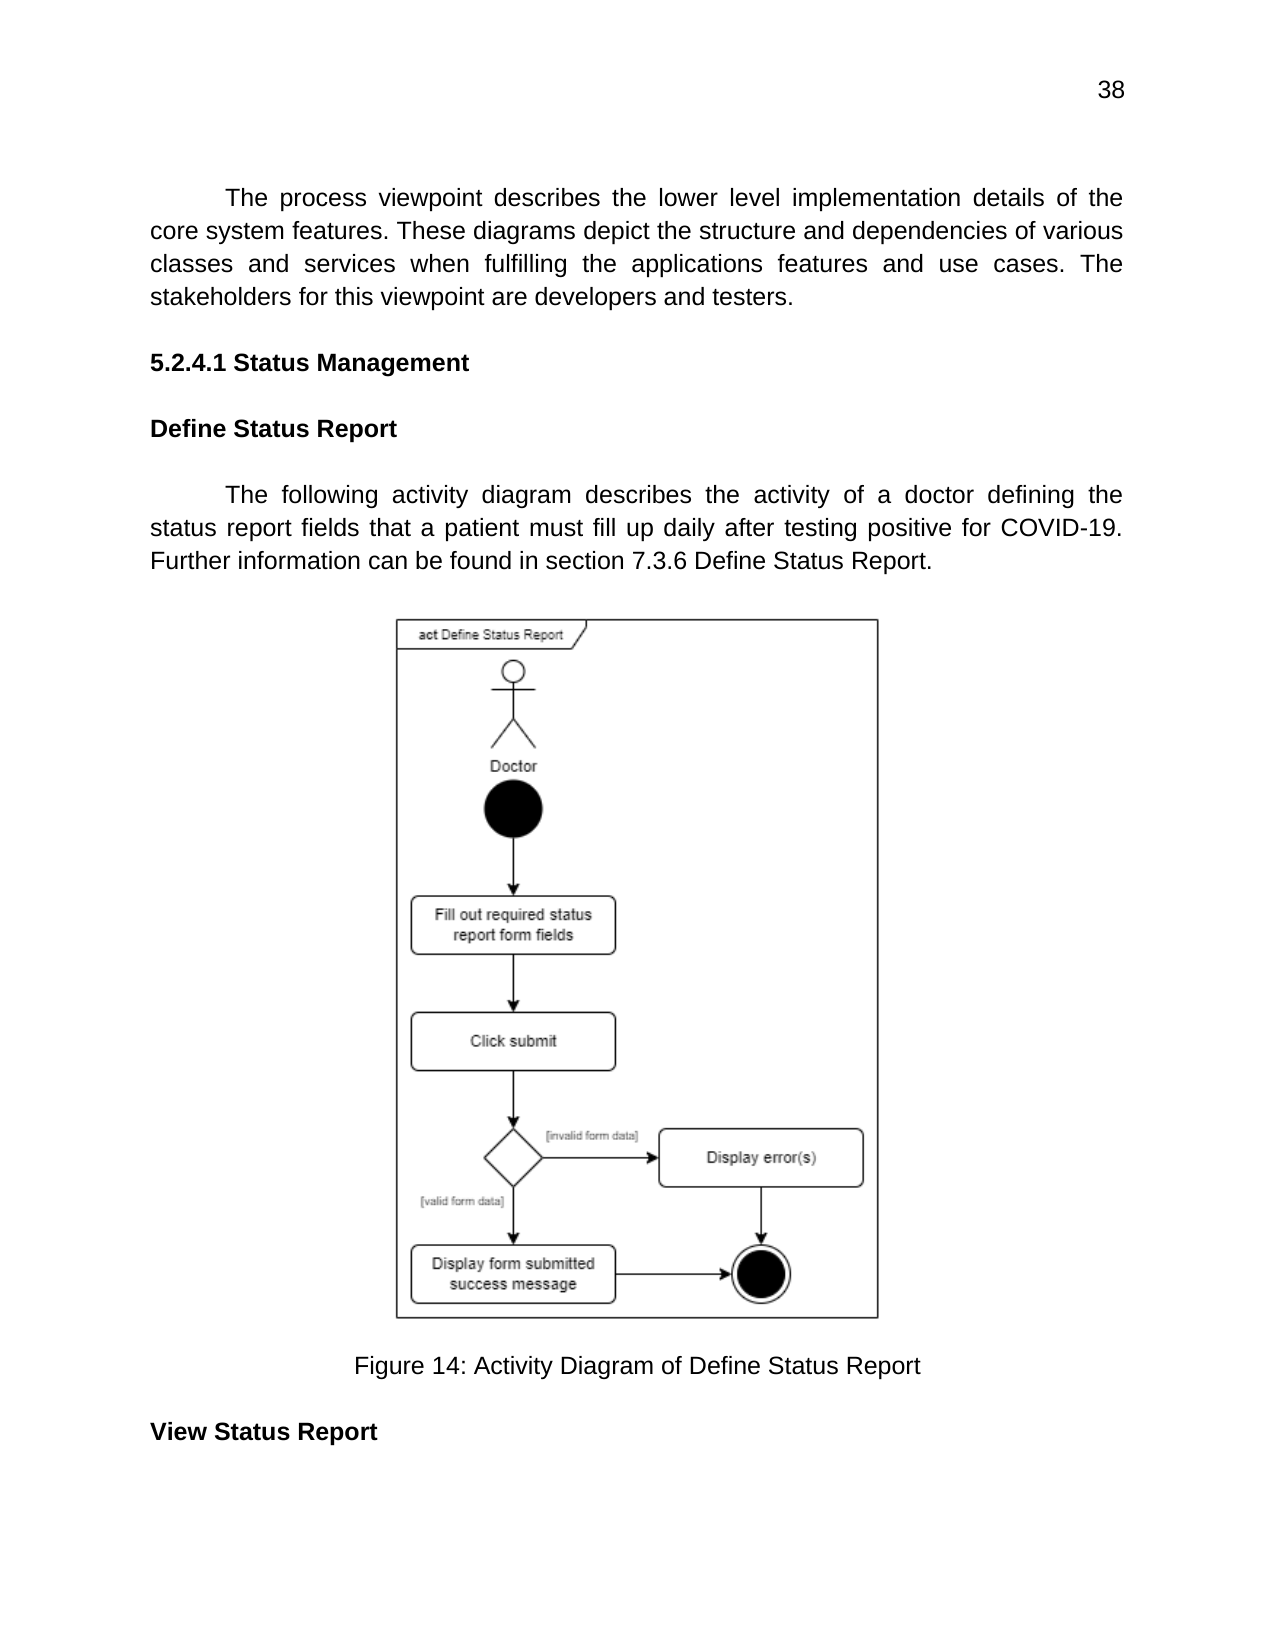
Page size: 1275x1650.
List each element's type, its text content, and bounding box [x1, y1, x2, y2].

text View Status Report [150, 1417, 1125, 1445]
picture [389, 612, 886, 1326]
text The following activity diagram describes the activity of a doctor defining the status report fields that a patient must fill up daily after testing positive for COVID-19. Further information can be found in section 7.3.6 Define Status Report. [150, 480, 1125, 575]
text Figure 14: Activity Diagram of Define Status Report [150, 1351, 1125, 1379]
subtitle 5.2.4.1 Status Management [150, 348, 1125, 377]
text Define Status Report [150, 414, 1125, 443]
text The process viewpoint describes the lower level implementation details of the core system features. These diagrams depict the structure and dependencies of various classes and services when fulfilling the applications features and use cases. The stakeholders for this viewpoint are developers and testers. [150, 183, 1125, 311]
